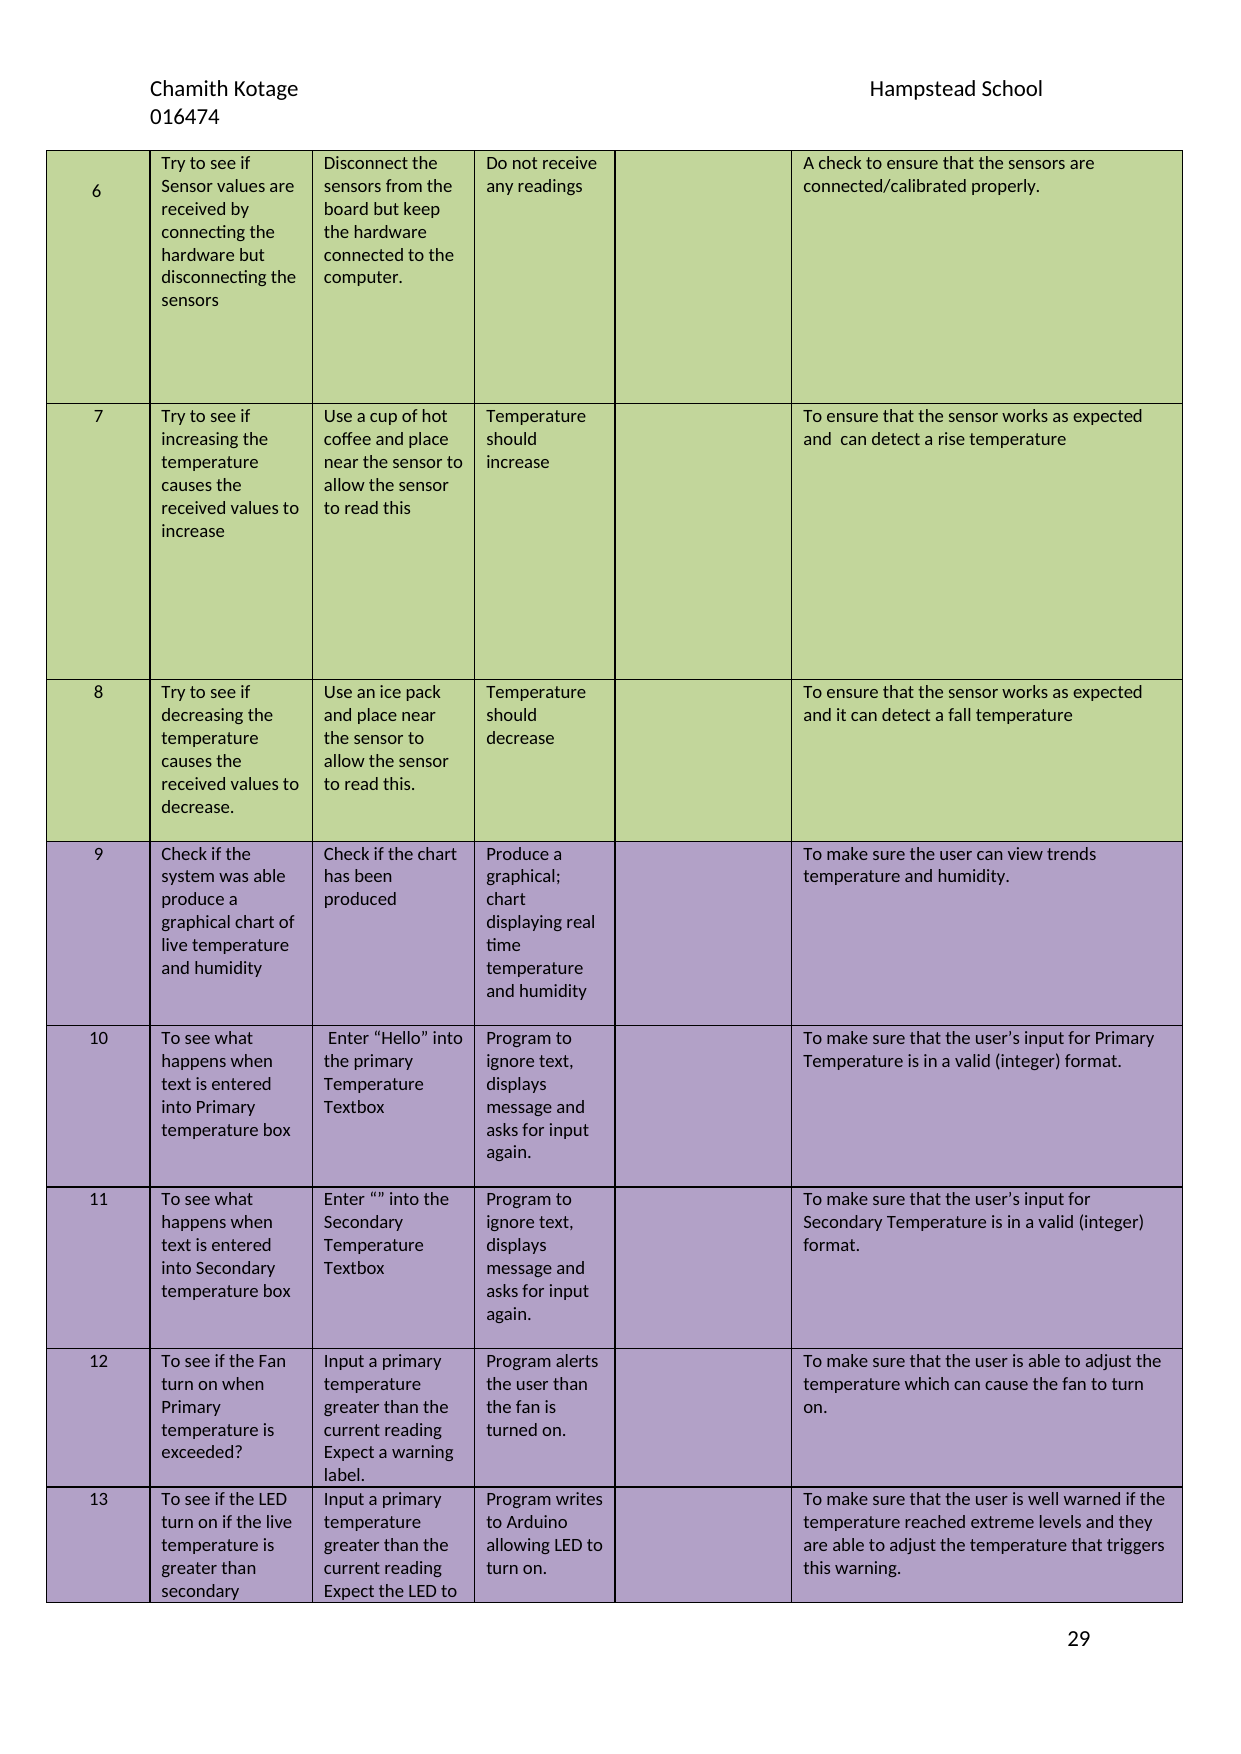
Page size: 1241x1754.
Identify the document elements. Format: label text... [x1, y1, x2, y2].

table_cell To see what happens when text is entered into Primary temperature box [151, 1026, 312, 1186]
table_cell Program to ignore text, displays message and asks for input again. [475, 1026, 614, 1186]
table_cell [151, 1488, 312, 1602]
table_cell [616, 1488, 791, 1602]
table_cell Enter “” into the Secondary Temperature Textbox [313, 1188, 474, 1348]
table_cell To ensure that the sensor works as expected and can detect a rise temperature [792, 404, 1182, 679]
table_cell 6 [47, 151, 149, 403]
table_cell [792, 1488, 1182, 1602]
table_cell To make sure the user can view trends temperature and humidity. [792, 842, 1182, 1025]
table_cell [616, 151, 791, 403]
table_cell 12 [47, 1349, 149, 1486]
table_cell Temperature should decrease [475, 680, 614, 841]
table_cell [616, 842, 791, 1025]
table_cell To see what happens when text is entered into Secondary temperature box [151, 1188, 312, 1348]
table_cell A check to ensure that the sensors are connected/calibrated properly. [792, 151, 1182, 403]
table_cell To see if the Fan turn on when Primary temperature is exceeded? [151, 1349, 312, 1486]
table_cell Check if the chart has been produced [313, 842, 474, 1025]
table_cell Produce a graphical; chart displaying real time temperature and humidity [475, 842, 614, 1025]
table_cell [616, 1026, 791, 1186]
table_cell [475, 151, 614, 403]
table_cell 11 [47, 1188, 149, 1348]
table_cell 13 [47, 1488, 149, 1602]
table_cell [616, 1349, 791, 1486]
table_cell Disconnect the sensors from the board but keep the hardware connected to the computer. [313, 151, 474, 403]
table_cell Enter “Hello” into the primary Temperature Textbox [313, 1026, 474, 1186]
table_cell [616, 404, 791, 679]
table_cell 8 [47, 680, 149, 841]
table_cell Try to see if Sensor values are received by connecting the hardware but disconnecting the sensors [151, 151, 312, 403]
table_cell Use an ice pack and place near the sensor to allow the sensor to read this. [313, 680, 474, 841]
table_cell Input a primary temperature greater than the current reading Expect a warning label. [313, 1349, 474, 1486]
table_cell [475, 1488, 614, 1602]
table_cell To ensure that the sensor works as expected and it can detect a fall temperature [792, 680, 1182, 841]
table_cell Temperature should increase [475, 404, 614, 679]
table_cell To make sure that the user’s input for Primary Temperature is in a valid (integer) format. [792, 1026, 1182, 1186]
table_cell To make sure that the user is able to adjust the temperature which can cause the fan to turn on. [792, 1349, 1182, 1486]
table_cell Program to ignore text, displays message and asks for input again. [475, 1188, 614, 1348]
table_cell [616, 1188, 791, 1348]
table_cell 9 [47, 842, 149, 1025]
table_cell [616, 680, 791, 841]
table_cell Use a cup of hot coffee and place near the sensor to allow the sensor to read this [313, 404, 474, 679]
table_cell Try to see if increasing the temperature causes the received values to increase [151, 404, 312, 679]
table_cell To make sure that the user’s input for Secondary Temperature is in a valid (integer) format. [792, 1188, 1182, 1348]
table_cell 10 [47, 1026, 149, 1186]
table_cell Program alerts the user than the fan is turned on. [475, 1349, 614, 1486]
table_cell Check if the system was able produce a graphical chart of live temperature and humidity [151, 842, 312, 1025]
table_cell 7 [47, 404, 149, 679]
table_cell Try to see if decreasing the temperature causes the received values to decrease. [151, 680, 312, 841]
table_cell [313, 1488, 474, 1602]
